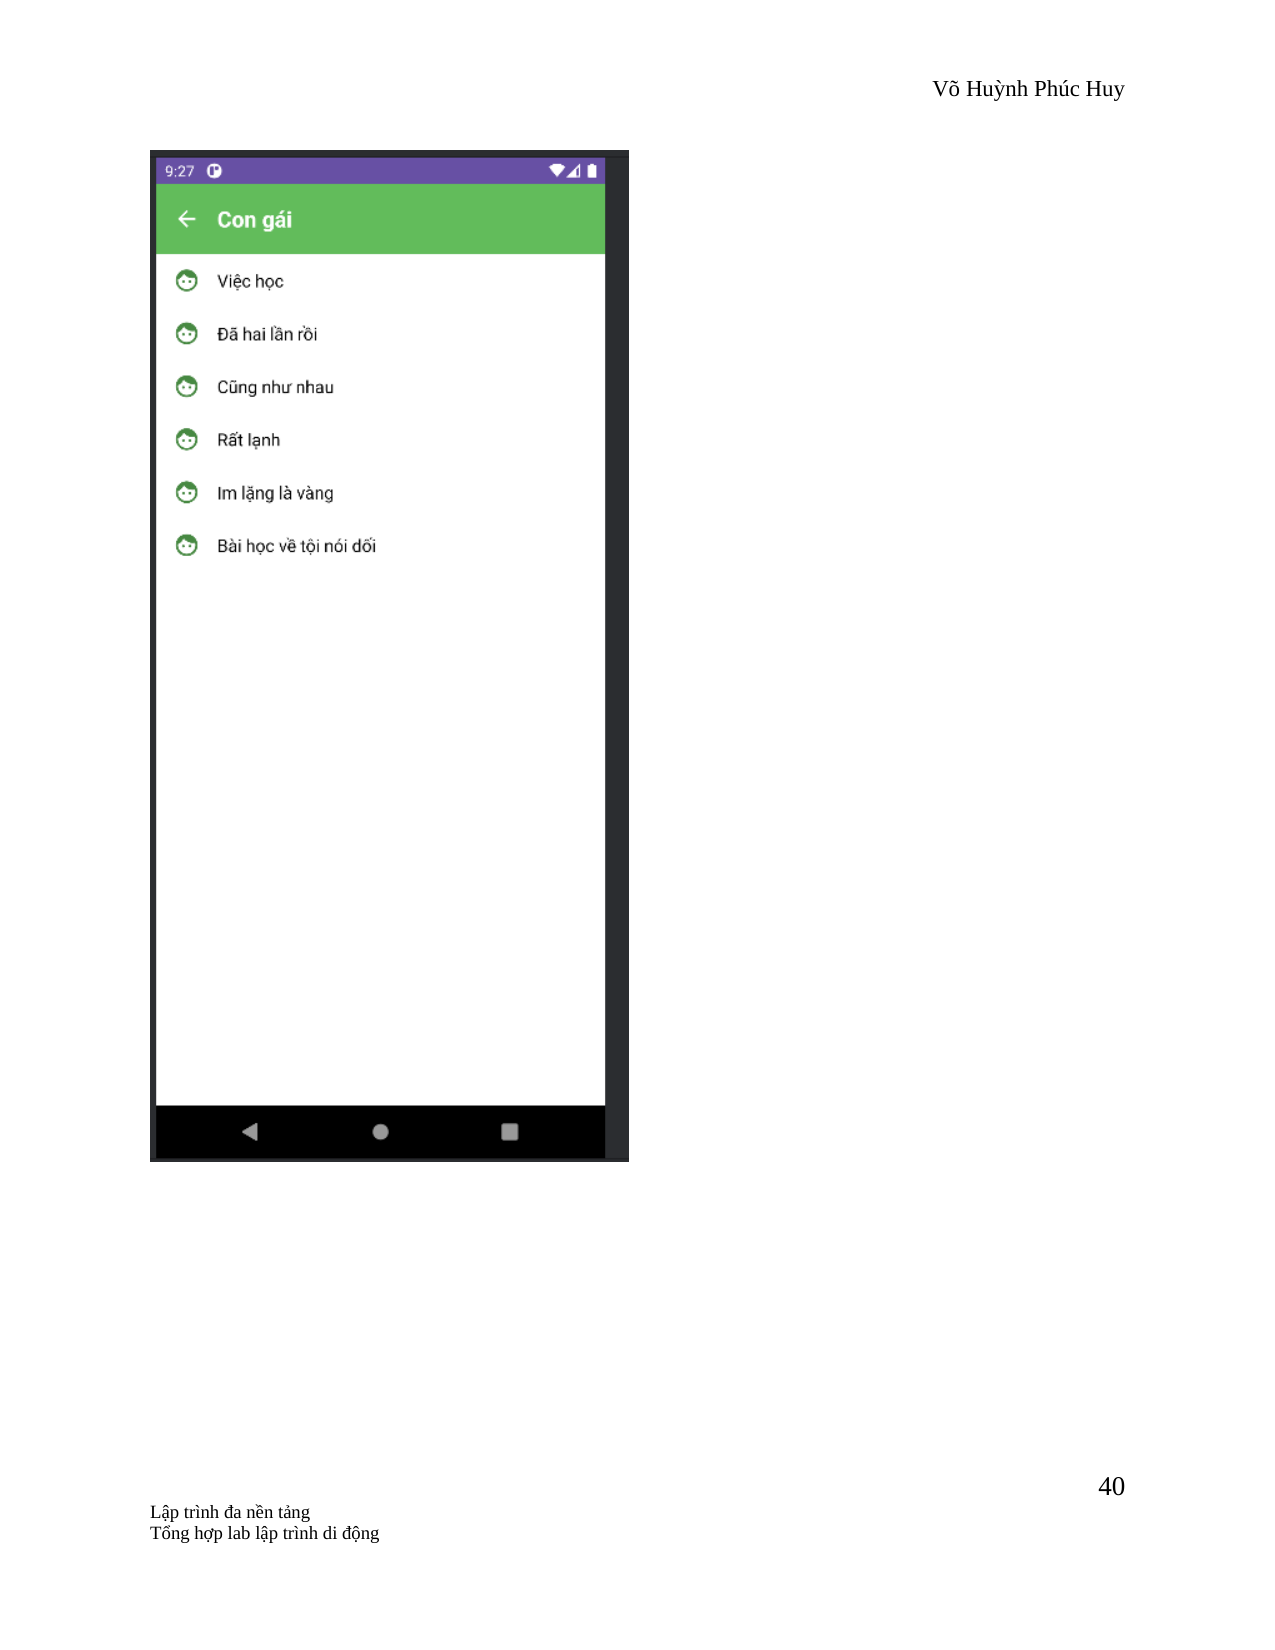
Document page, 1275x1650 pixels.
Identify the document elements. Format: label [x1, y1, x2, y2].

picture [150, 150, 629, 1162]
